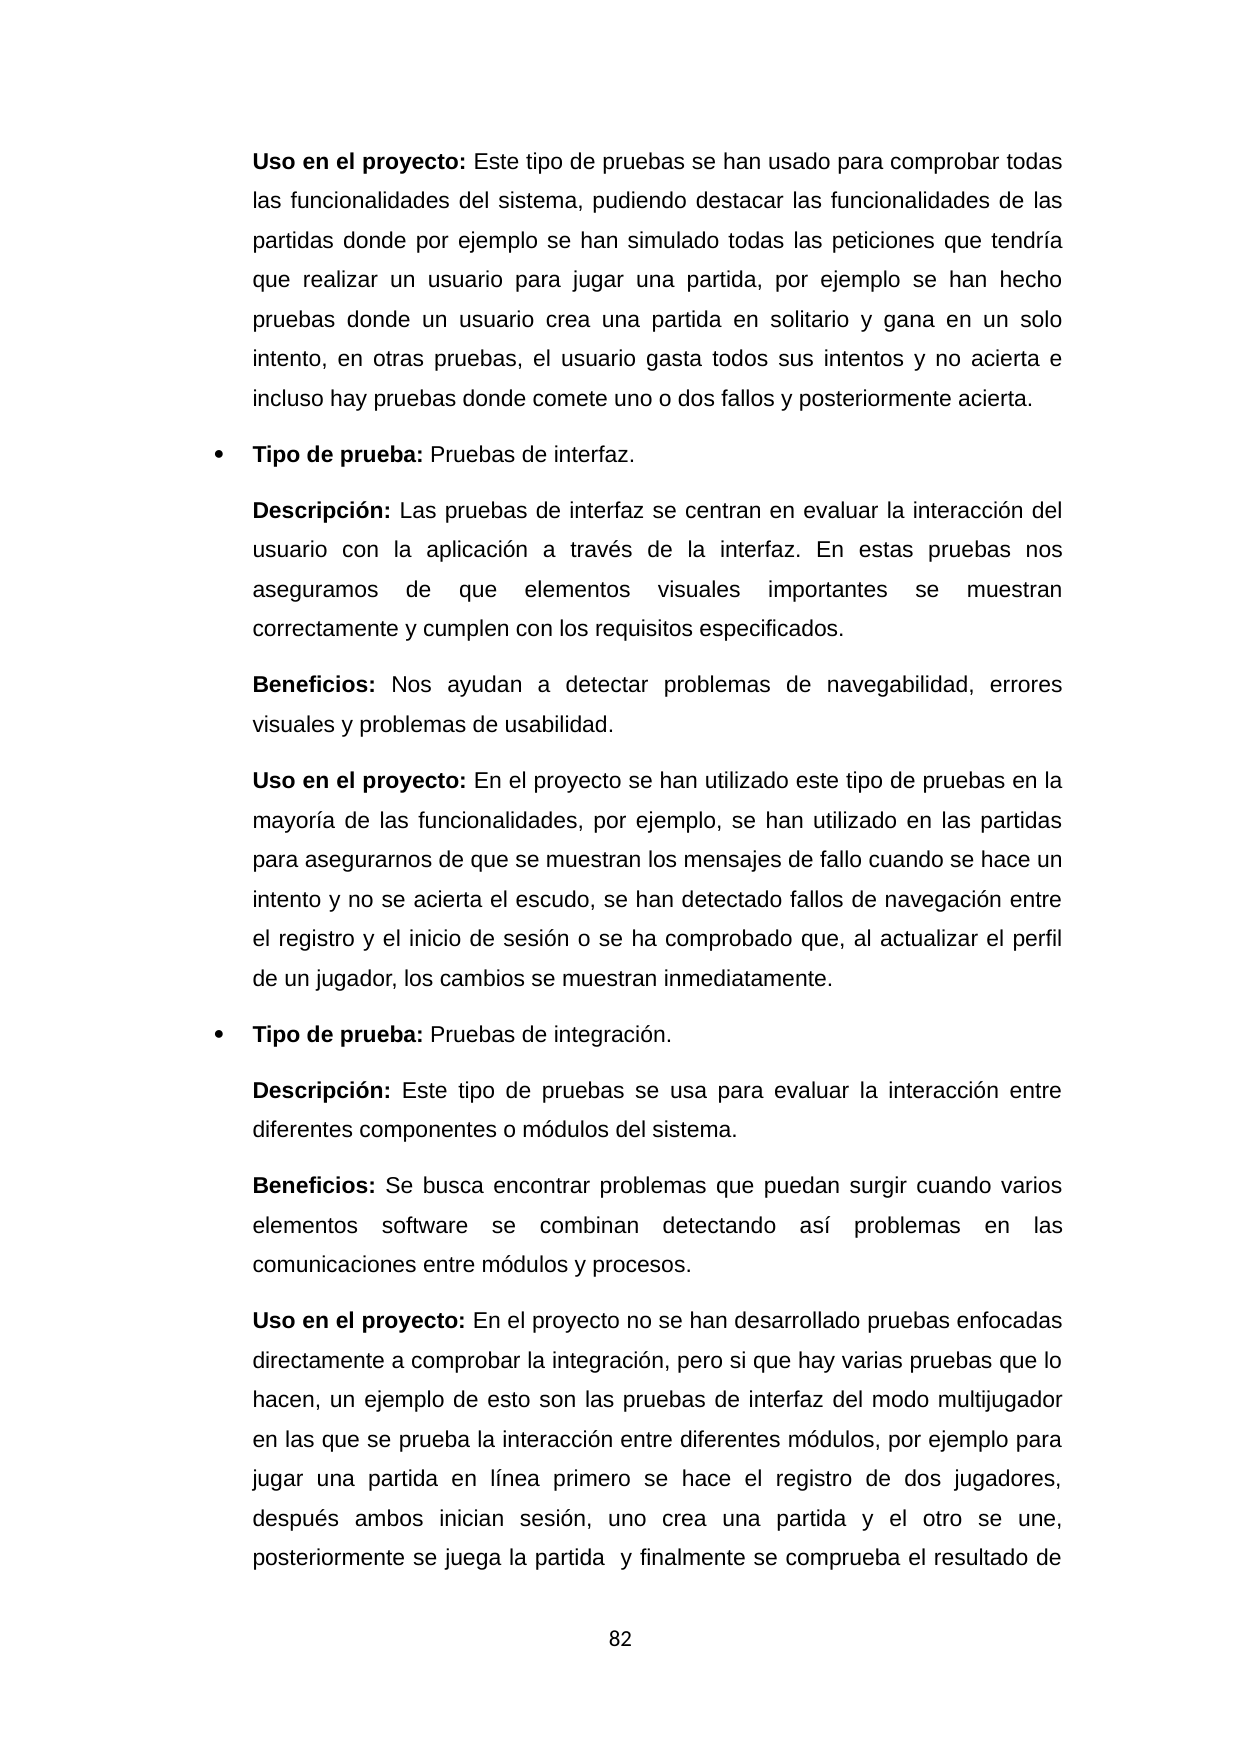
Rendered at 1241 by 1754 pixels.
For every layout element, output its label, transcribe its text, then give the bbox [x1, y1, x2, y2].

text Descripción: Las pruebas de interfaz se centran en evaluar la interacción del usuario con la aplicación a través de la interfaz. En estas pruebas nos aseguramos de que elementos visuales importantes se muestran correctamente y cumplen con los requisitos especificados. [252, 497, 1063, 642]
text Uso en el proyecto: En el proyecto se han utilizado este tipo de pruebas en la mayoría de las funcionalidades, por ejemplo, se han utilizado en las partidas para asegurarnos de que se muestran los mensajes de fallo cuando se hace un intento y no se acierta el escudo, se han detectado fallos de navegación entre el registro y el inicio de sesión o se ha comprobado que, al actualizar el perfil de un jugador, los cambios se muestran inmediatamente. [252, 767, 1063, 991]
text Descripción: Este tipo de pruebas se usa para evaluar la interacción entre diferentes componentes o módulos del sistema. [252, 1077, 1063, 1143]
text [252, 1307, 1063, 1571]
text Uso en el proyecto: Este tipo de pruebas se han usado para comprobar todas las funcionalidades del sistema, pudiendo destacar las funcionalidades de las partidas donde por ejemplo se han simulado todas las peticiones que tendría que realizar un usuario para jugar una partida, por ejemplo se han hecho pruebas donde un usuario crea una partida en solitario y gana en un solo intento, en otras pruebas, el usuario gasta todos sus intentos y no acierta e incluso hay pruebas donde comete uno o dos fallos y posteriormente acierta. [252, 148, 1063, 411]
list Tipo de prueba: Pruebas de interfaz. [215, 441, 1063, 467]
text Beneficios: Nos ayudan a detectar problemas de navegabilidad, errores visuales y problemas de usabilidad. [252, 671, 1063, 737]
list Tipo de prueba: Pruebas de integración. [215, 1021, 1063, 1047]
text Beneficios: Se busca encontrar problemas que puedan surgir cuando varios elementos software se combinan detectando así problemas en las comunicaciones entre módulos y procesos. [252, 1172, 1063, 1278]
